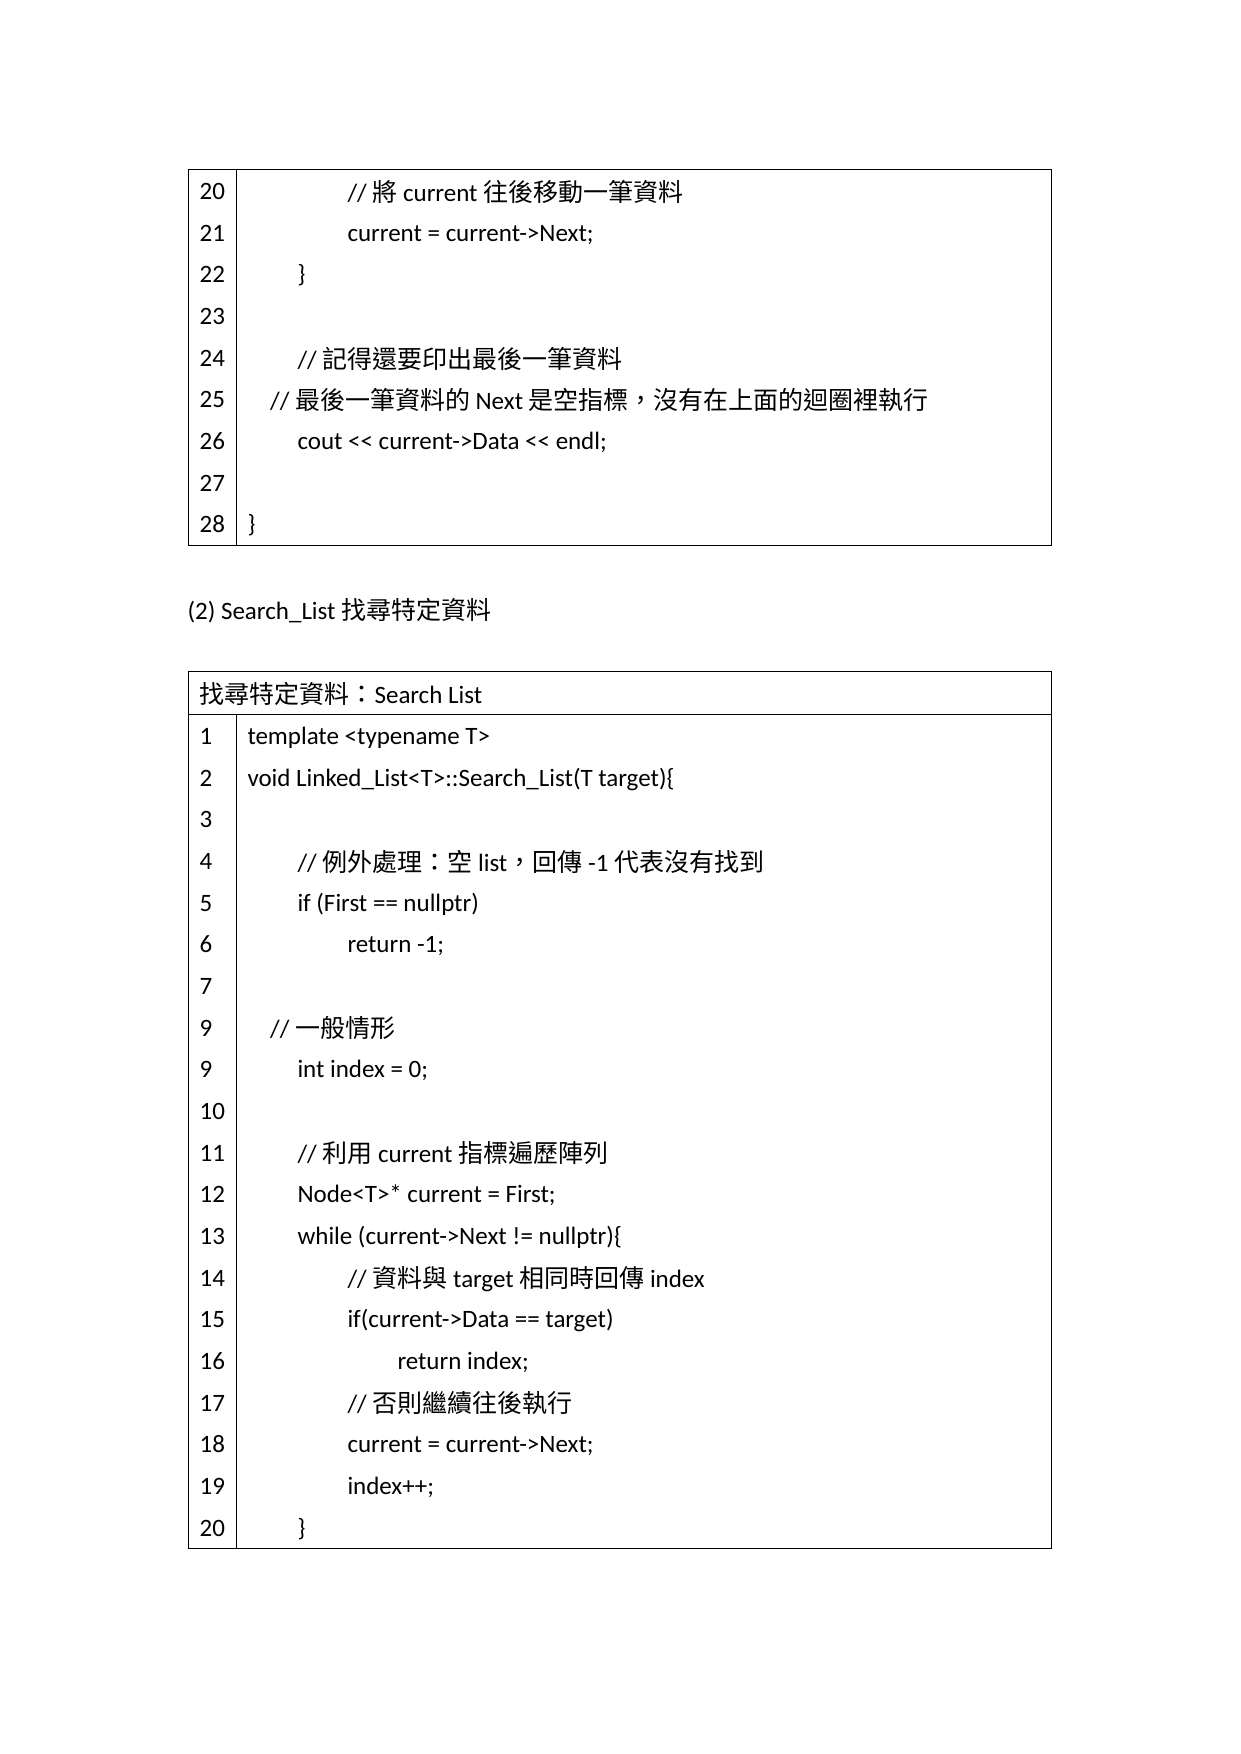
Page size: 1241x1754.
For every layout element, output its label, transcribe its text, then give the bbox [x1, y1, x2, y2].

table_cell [237, 715, 1051, 1548]
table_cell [237, 170, 1051, 545]
text (2) Search_List 找尋特定資料 [187, 587, 1053, 629]
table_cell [189, 715, 236, 1548]
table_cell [189, 170, 236, 545]
table_header 找尋特定資料：Search List [189, 672, 1051, 713]
